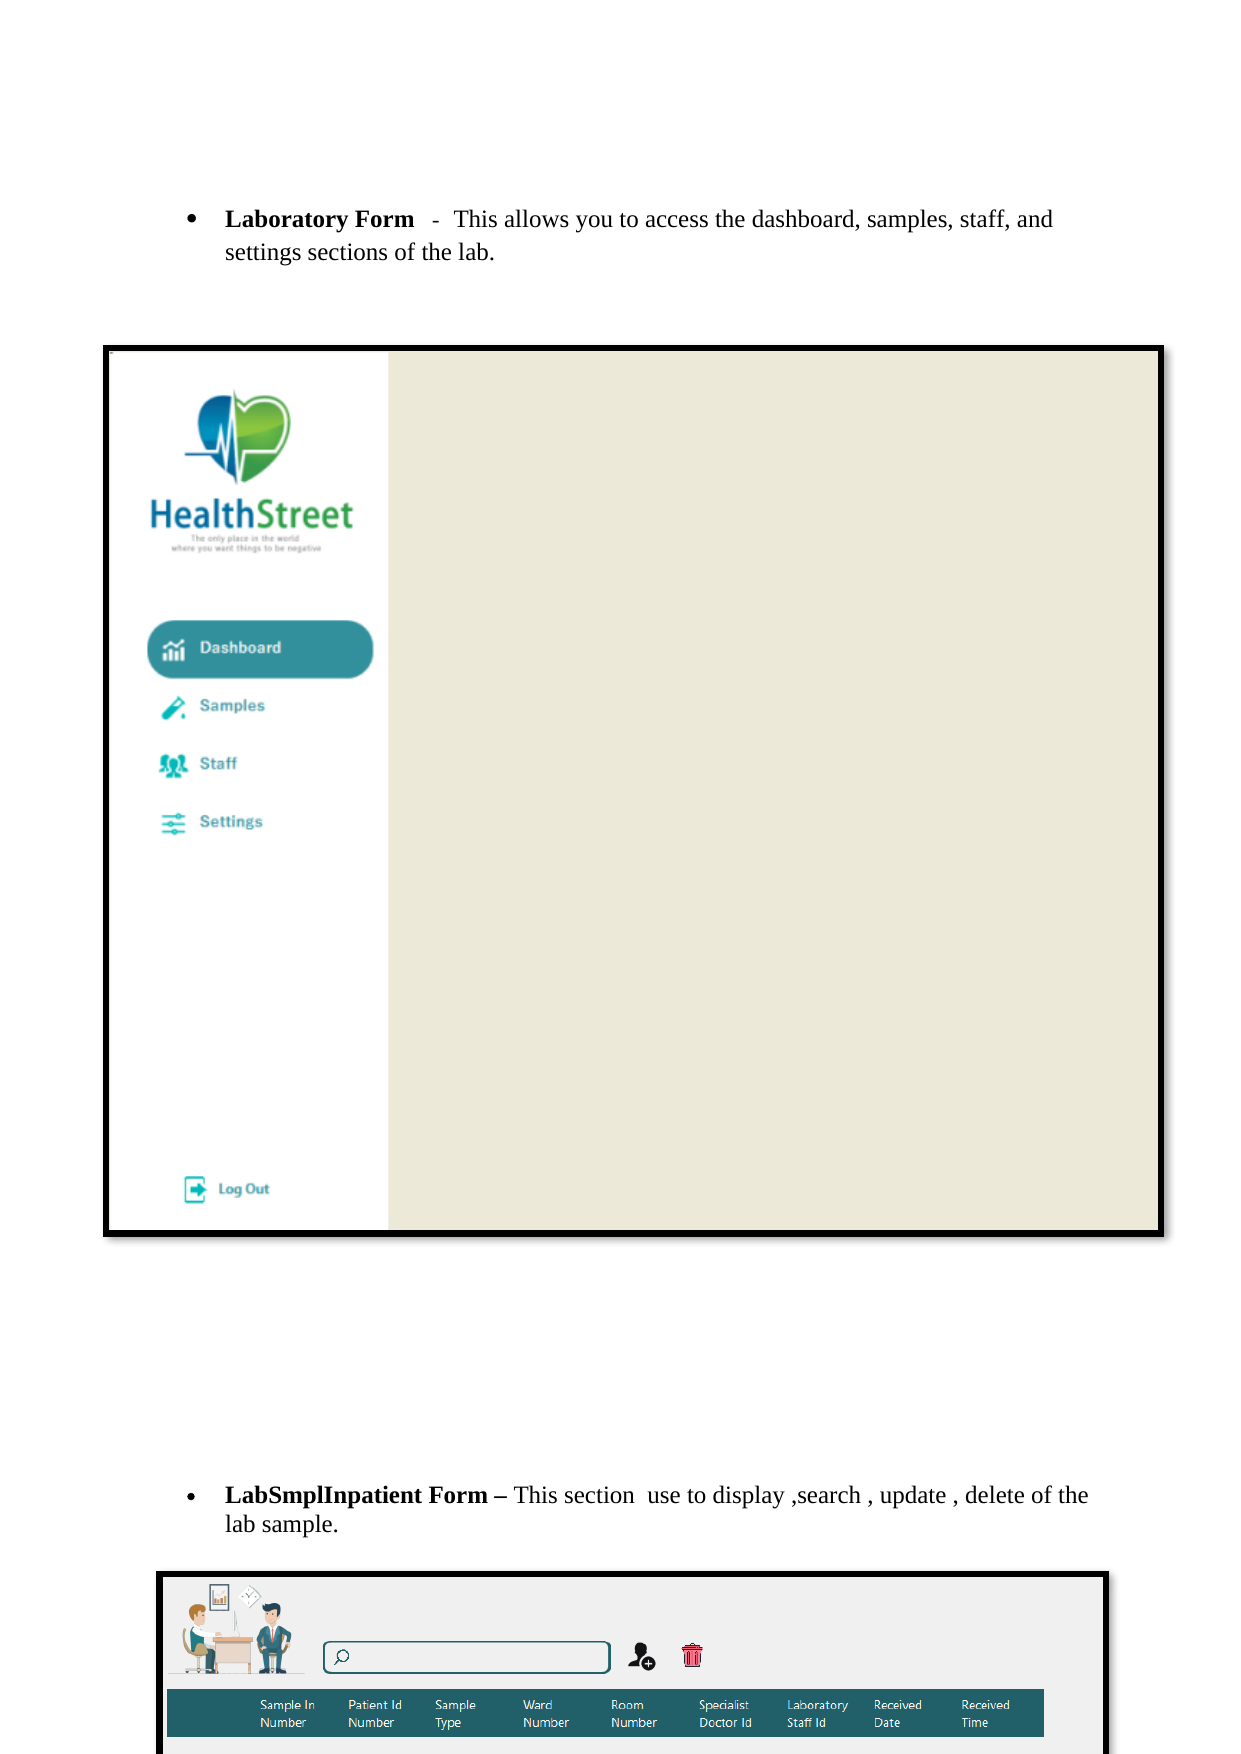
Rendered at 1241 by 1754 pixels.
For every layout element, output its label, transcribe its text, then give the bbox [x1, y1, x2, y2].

list Laboratory Form - This allows you to access the dashboard, samples, staff, and settings sections of the lab. [187, 204, 1090, 266]
picture [109, 351, 1158, 1230]
picture [163, 1577, 1103, 1754]
list LabSmplInpatient Form – This section use to display ,search , update , delete of the lab sample. [187, 1480, 1090, 1538]
